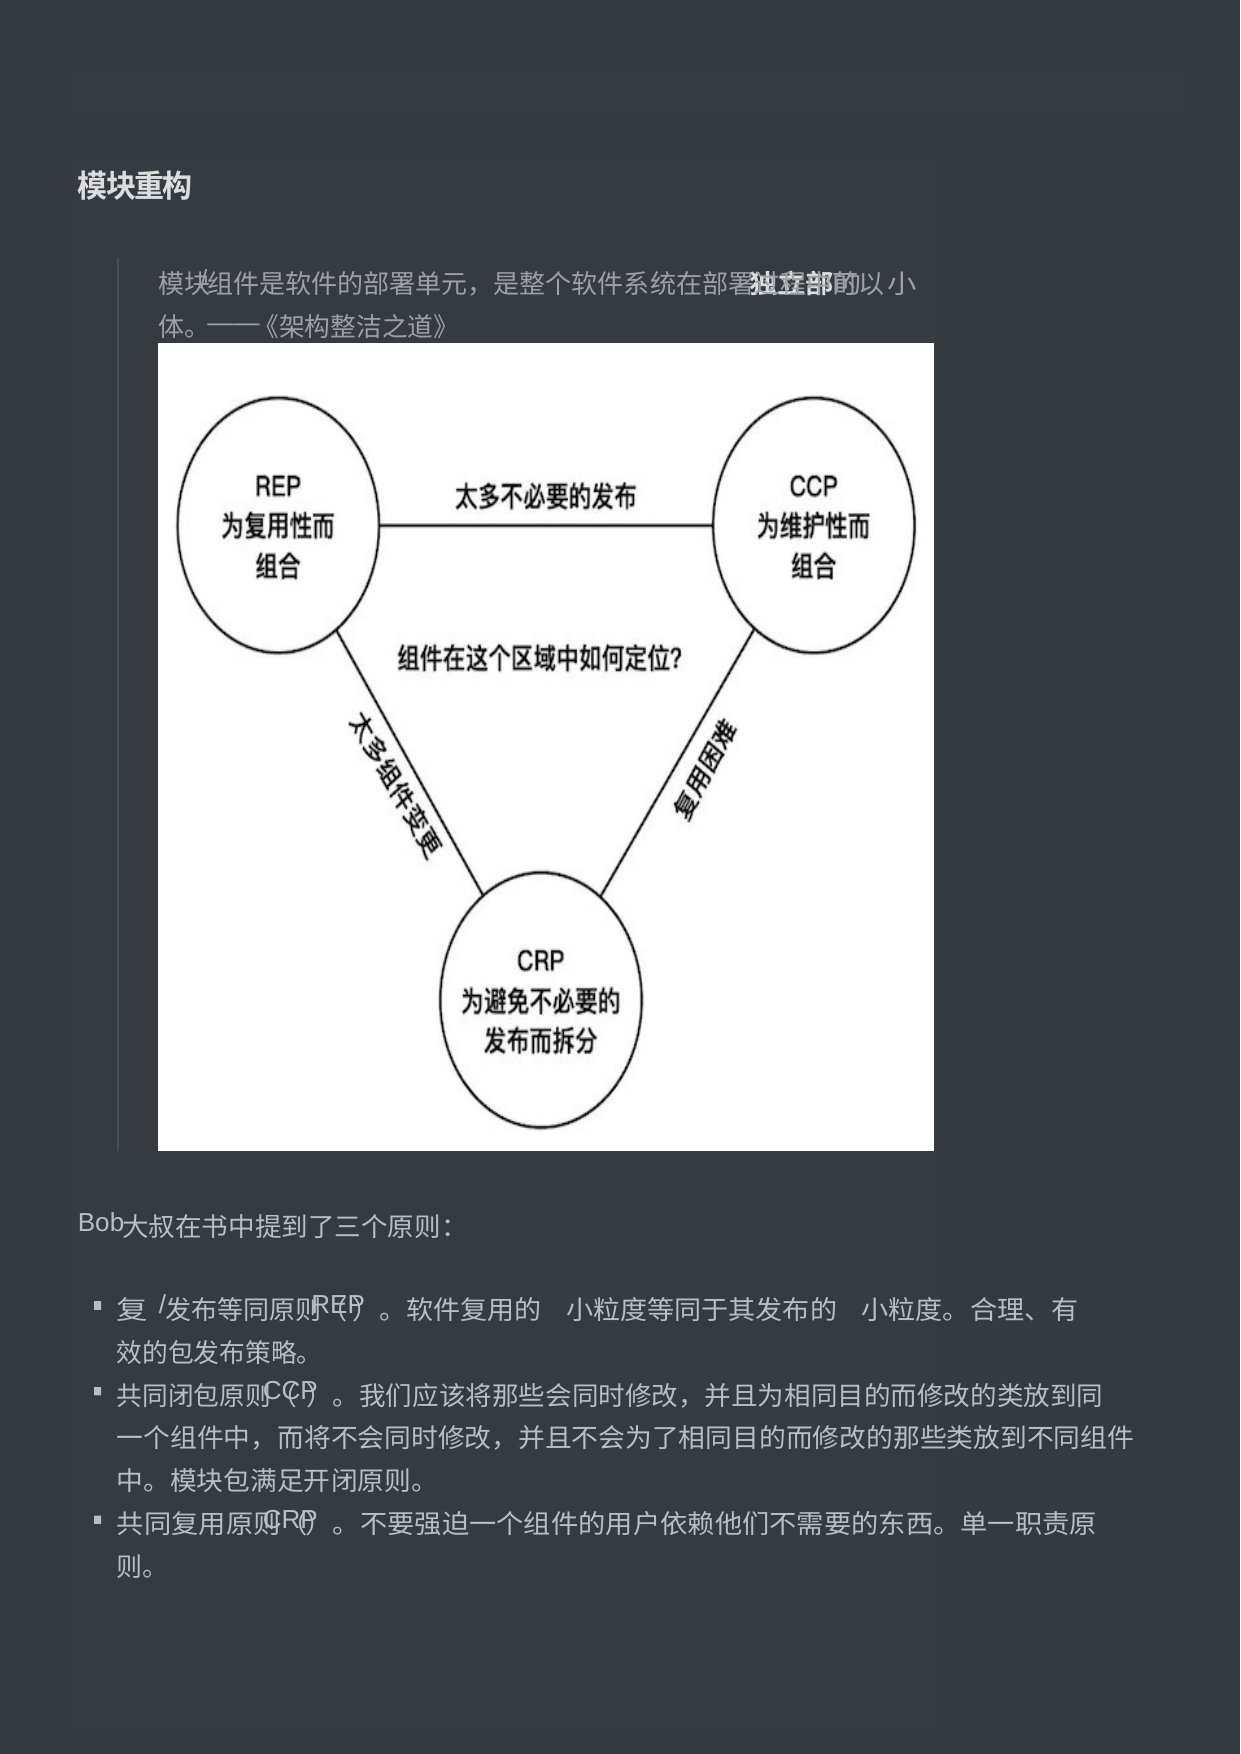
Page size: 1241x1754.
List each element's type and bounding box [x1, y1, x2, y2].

picture [158, 343, 934, 1151]
